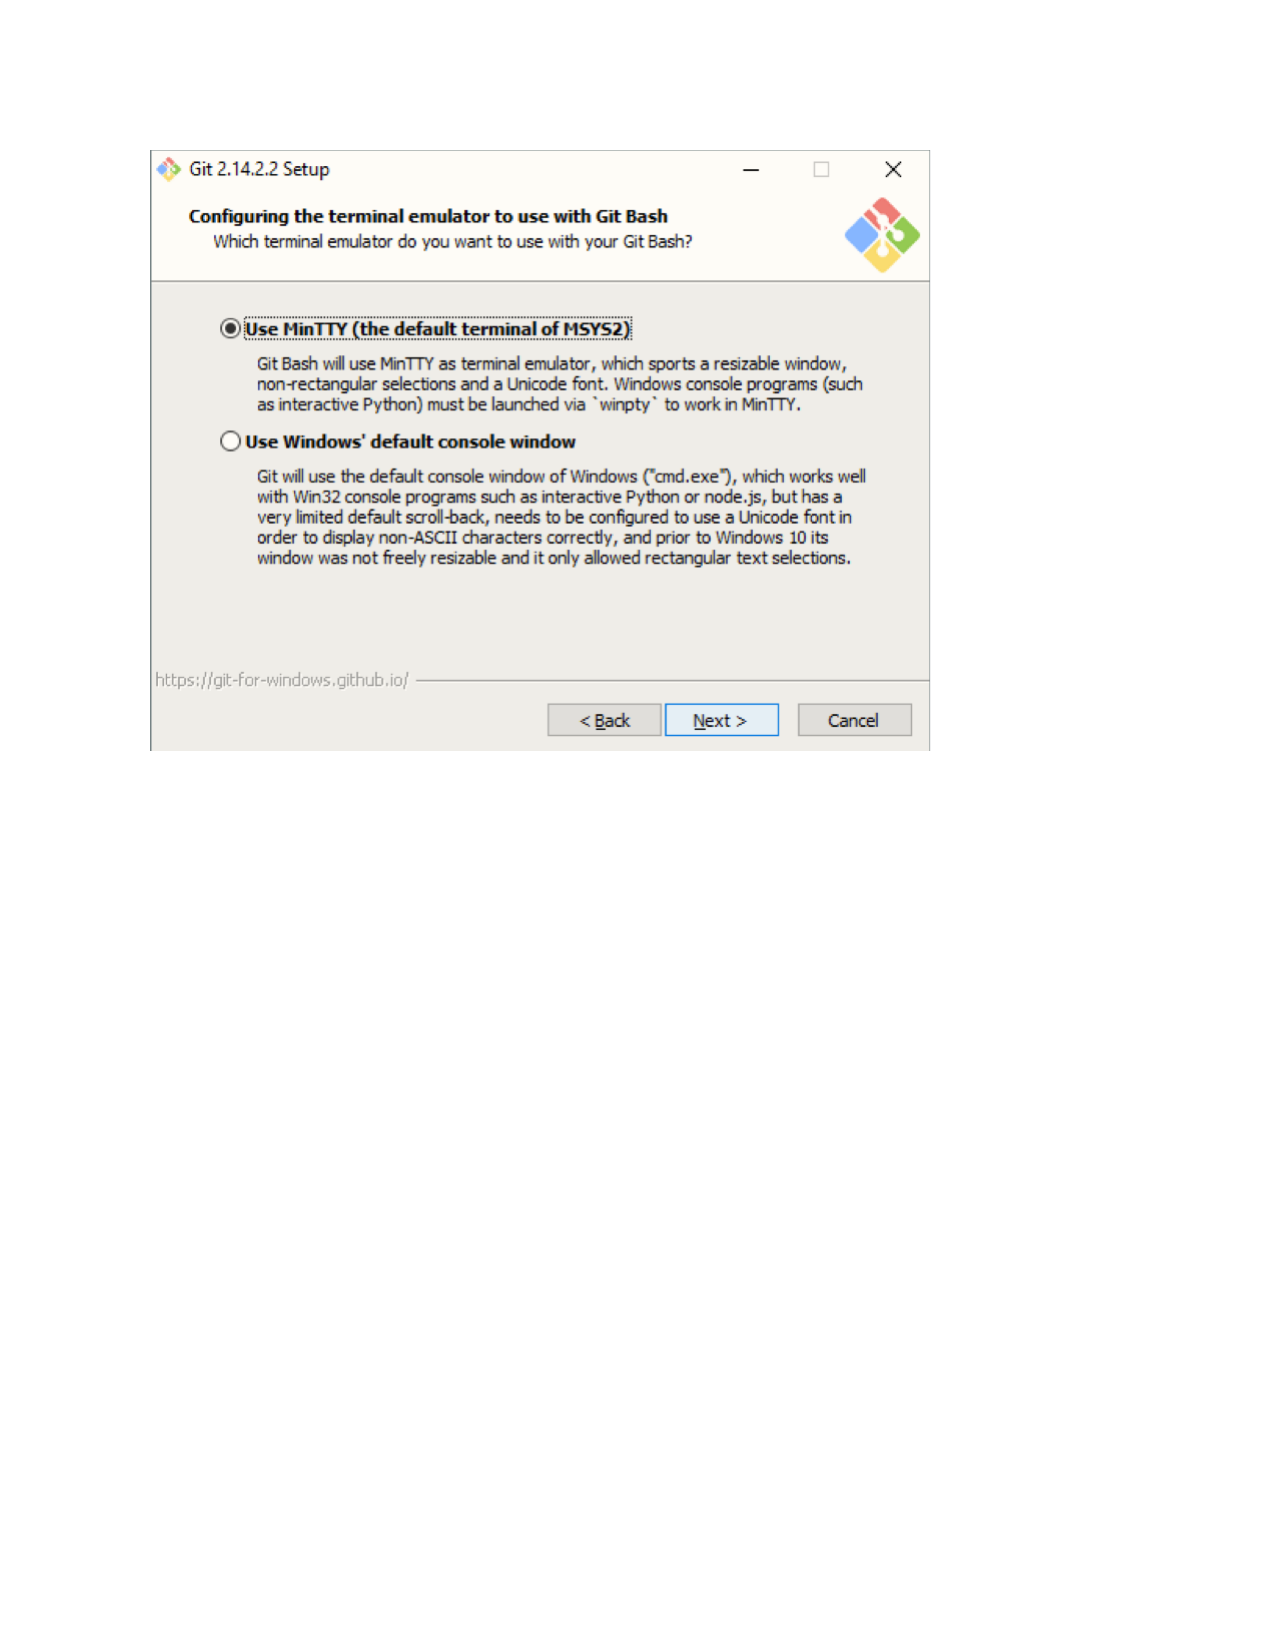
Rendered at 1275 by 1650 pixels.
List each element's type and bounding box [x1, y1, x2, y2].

picture [150, 150, 931, 751]
